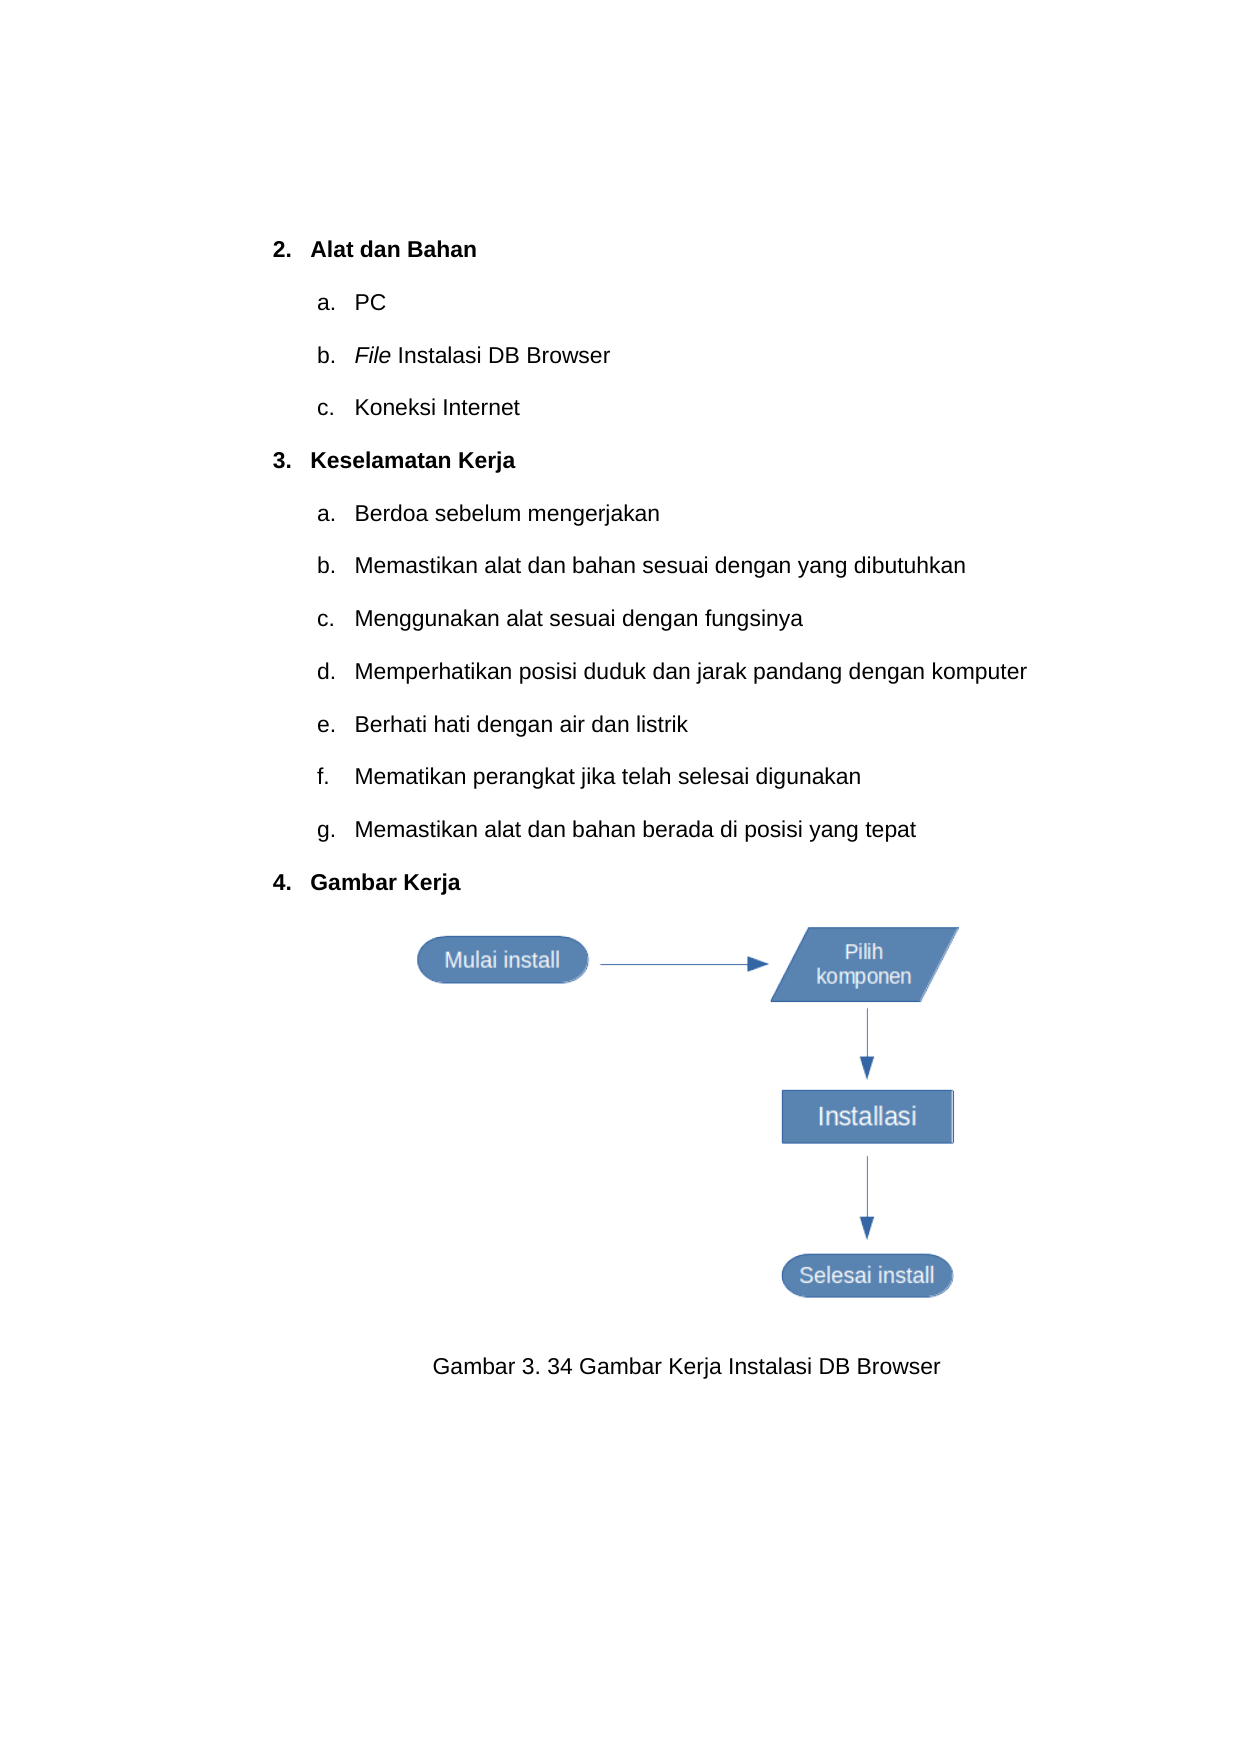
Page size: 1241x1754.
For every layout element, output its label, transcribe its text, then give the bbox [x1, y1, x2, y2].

list Memperhatikan posisi duduk dan jarak pandang dengan komputer [317, 658, 1063, 684]
list Koneksi Internet [317, 394, 1063, 421]
text Gambar 3. 34 Gambar Kerja Instalasi DB Browser [310, 1353, 1063, 1380]
list Mematikan perangkat jika telah selesai digunakan [317, 763, 1063, 790]
list PC [317, 289, 1063, 315]
list Berdoa sebelum mengerjakan [317, 500, 1063, 526]
list Memastikan alat dan bahan berada di posisi yang tepat [317, 816, 1063, 842]
subtitle Alat dan Bahan [273, 236, 1063, 263]
list Berhati hati dengan air dan listrik [317, 711, 1063, 737]
list File Instalasi DB Browser [317, 342, 1063, 368]
subtitle Keselamatan Kerja [273, 447, 1063, 473]
subtitle Gambar Kerja [273, 869, 1063, 895]
list Menggunakan alat sesuai dengan fungsinya [317, 605, 1063, 632]
picture [400, 921, 974, 1309]
list Memastikan alat dan bahan sesuai dengan yang dibutuhkan [317, 552, 1063, 579]
